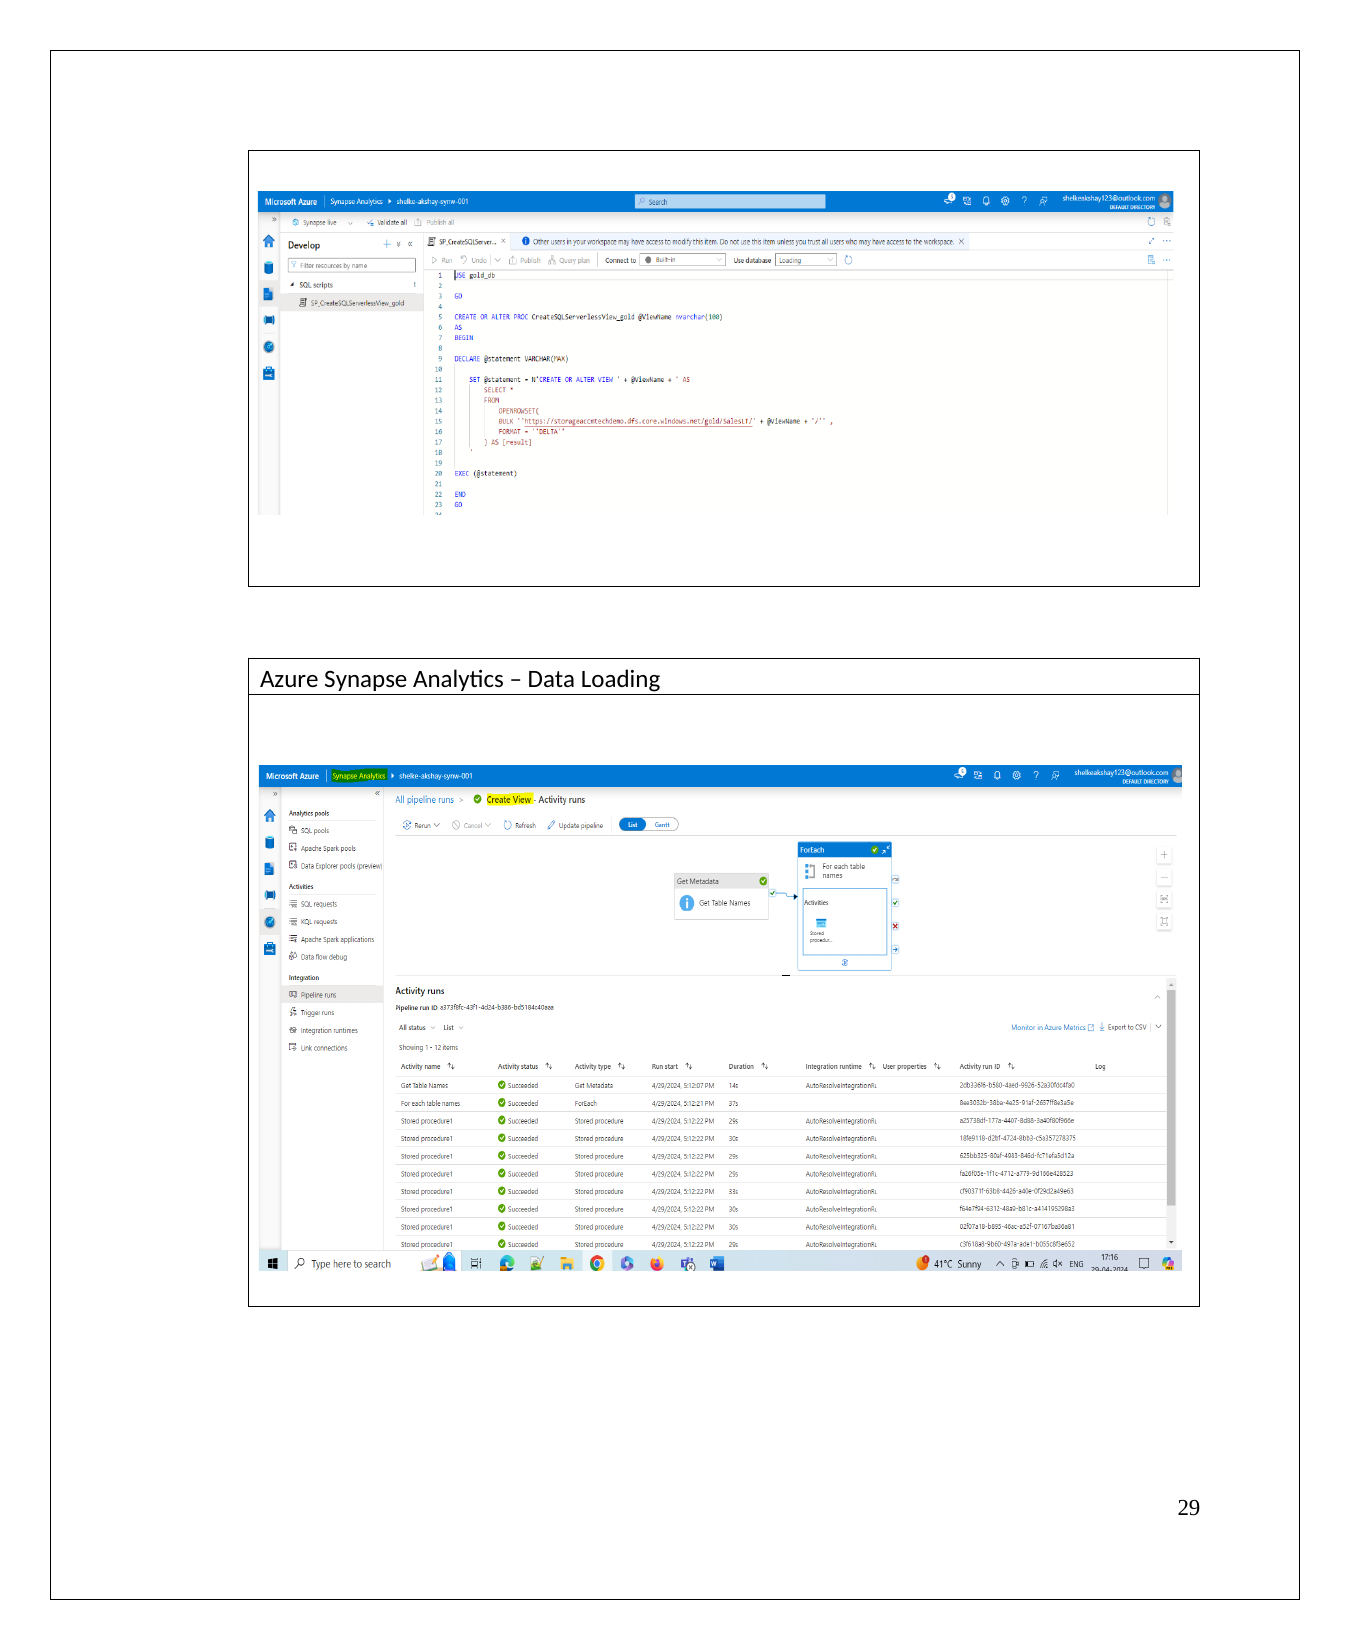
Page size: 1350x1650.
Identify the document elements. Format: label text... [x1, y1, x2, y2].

table_header Azure Synapse Analytics – Data Loading [249, 659, 1199, 694]
table_cell [249, 695, 1199, 1306]
picture [257, 191, 1174, 515]
table_cell [249, 151, 1199, 586]
picture [258, 765, 1182, 1271]
